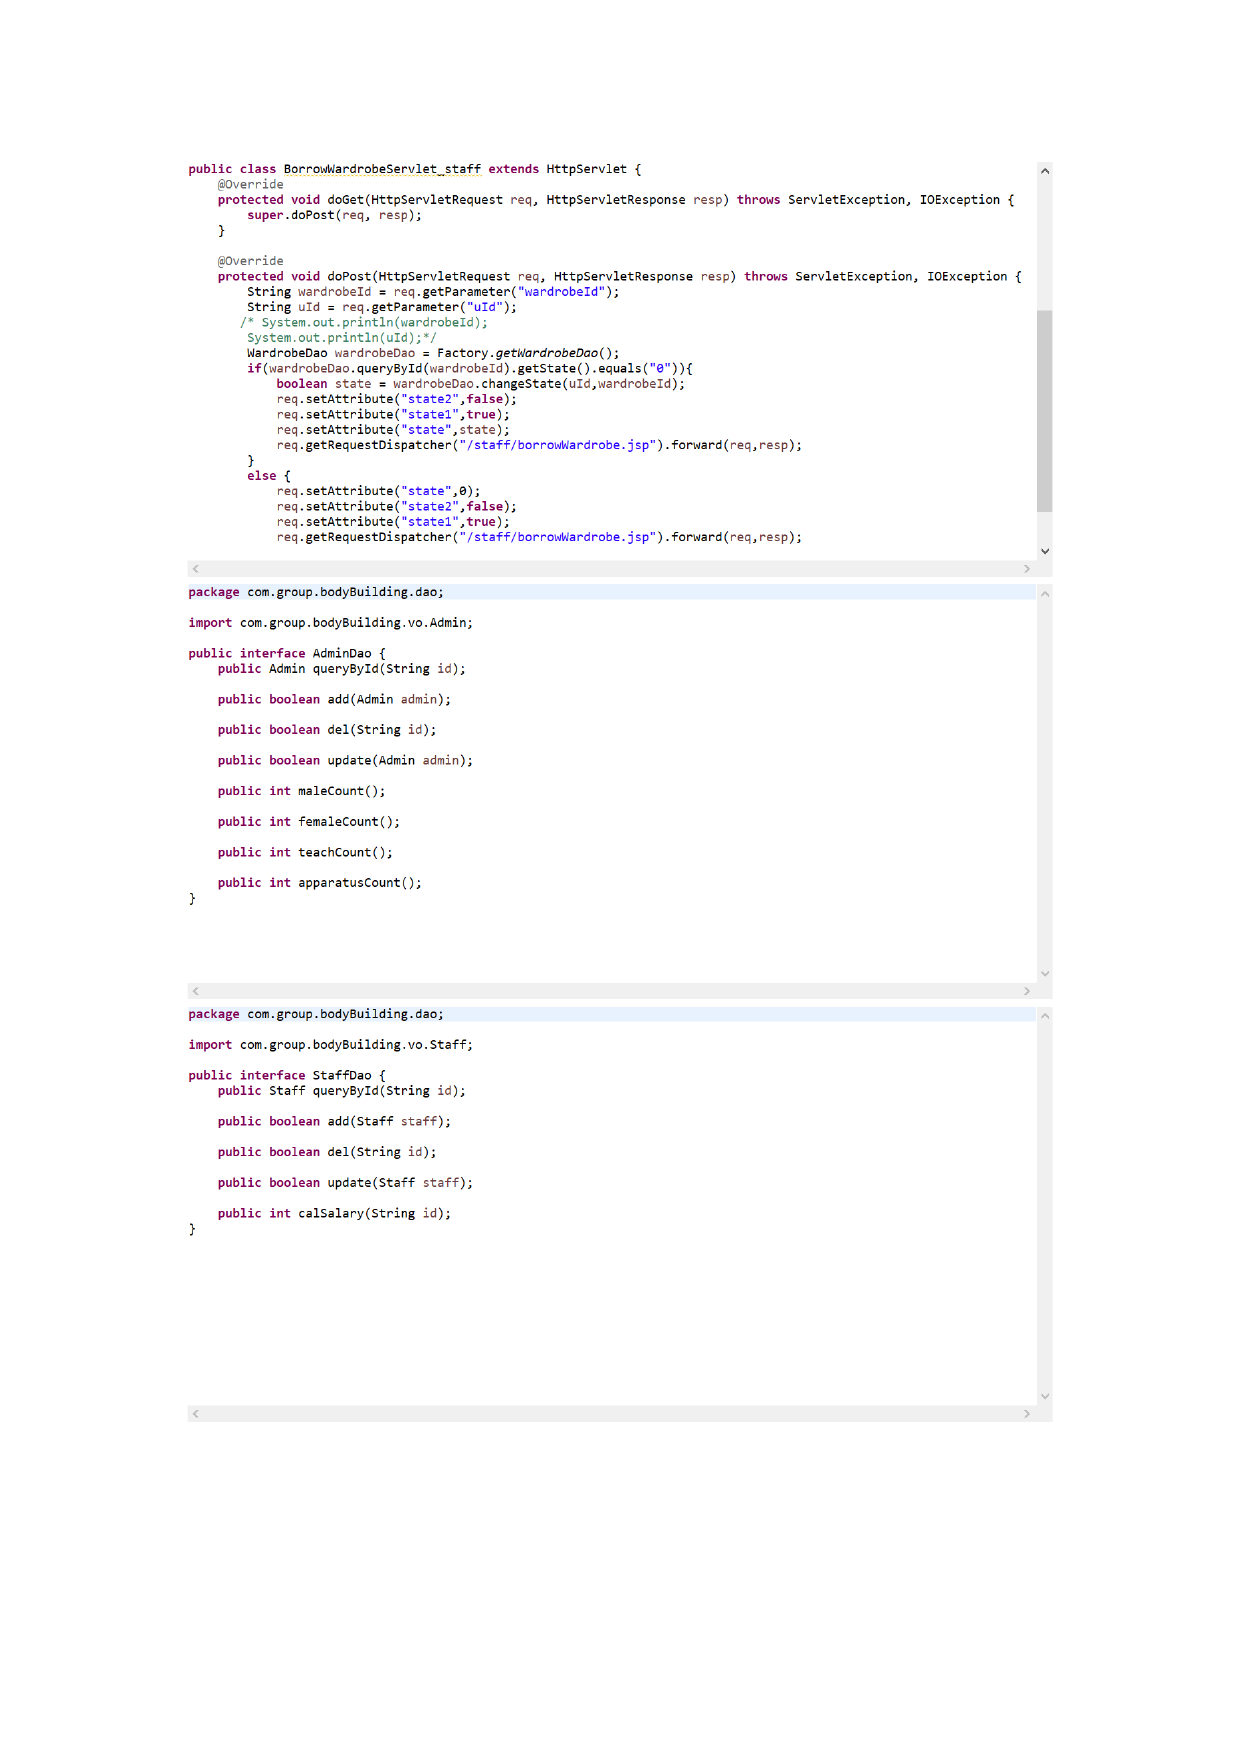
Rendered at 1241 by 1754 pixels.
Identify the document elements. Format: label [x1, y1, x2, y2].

picture [187, 162, 1053, 577]
picture [187, 584, 1053, 999]
picture [187, 1007, 1053, 1422]
